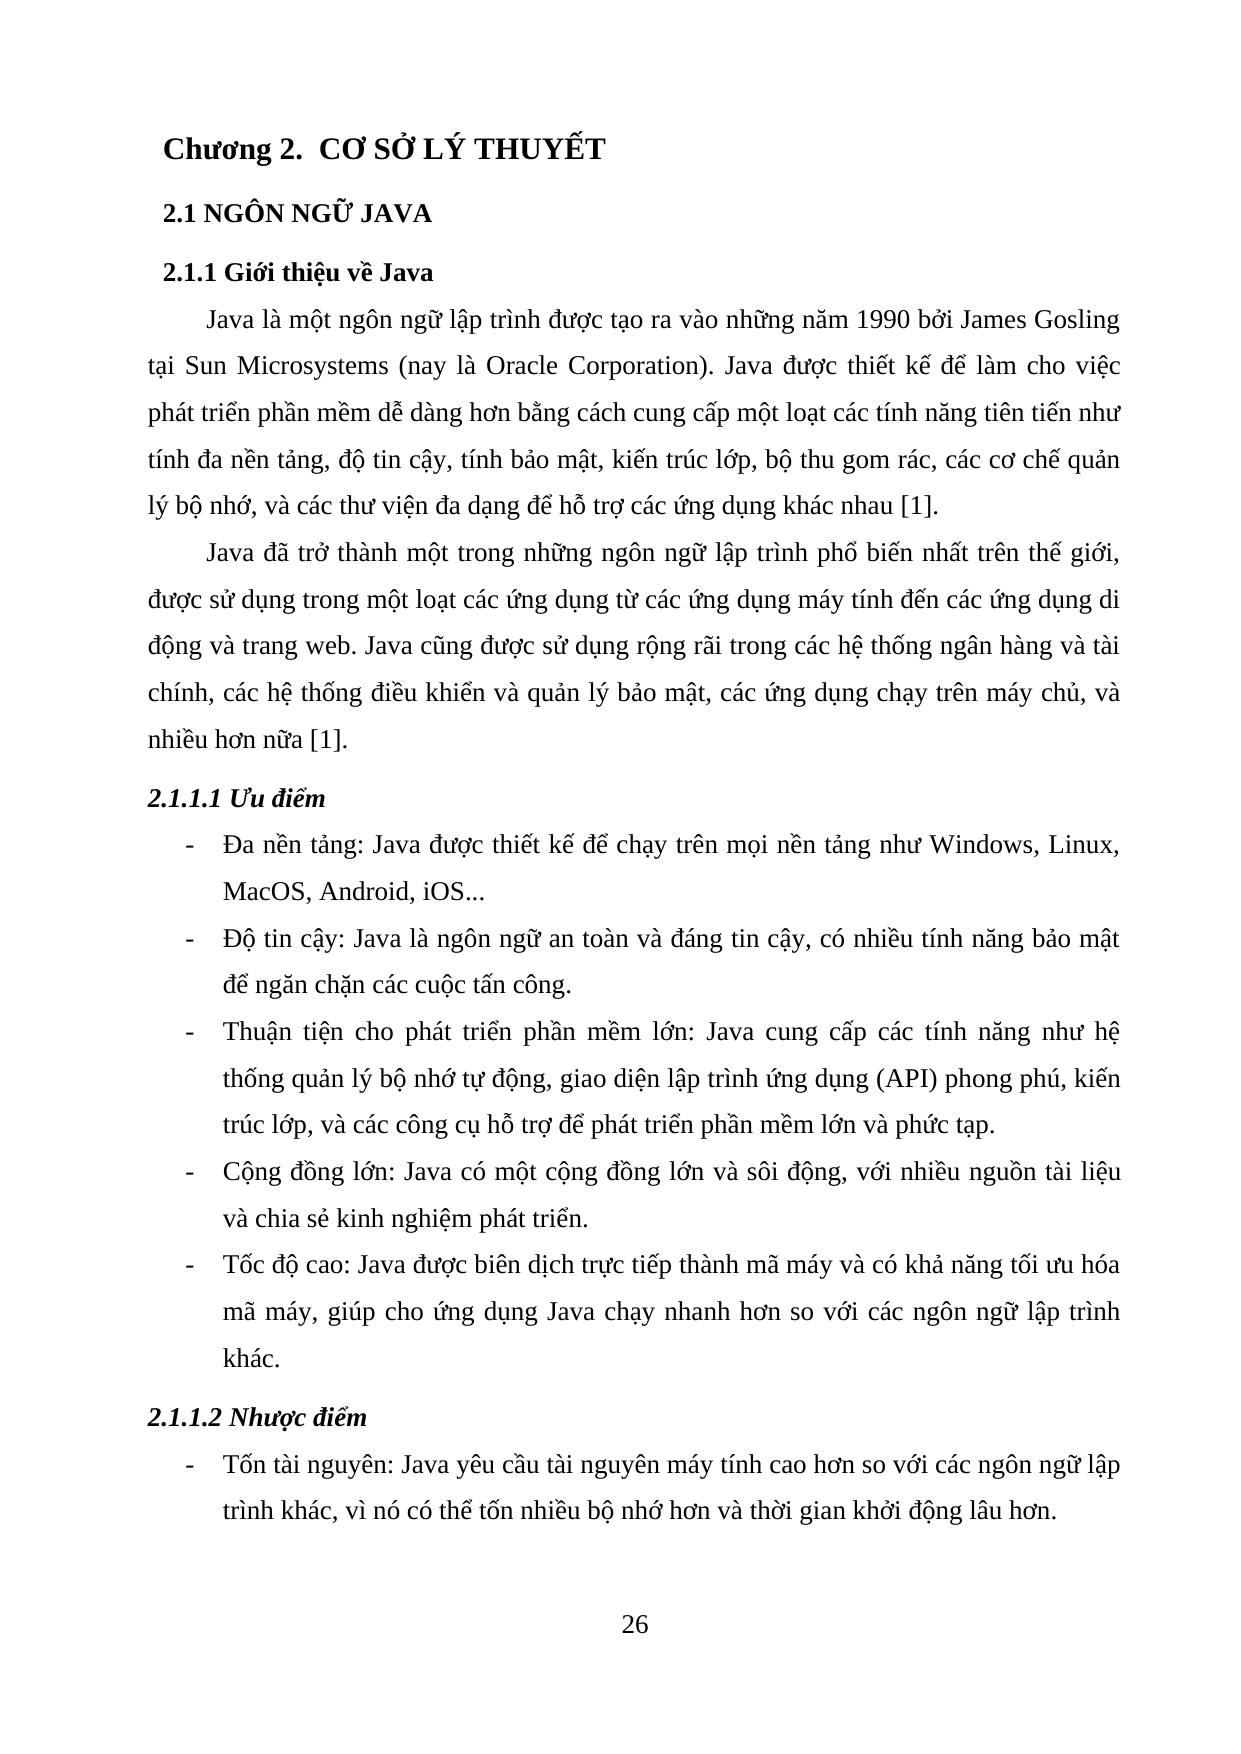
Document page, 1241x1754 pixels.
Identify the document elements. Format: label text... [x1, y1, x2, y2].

text Java đã trở thành một trong những ngôn ngữ lập trình phổ biến nhất trên thế giới, được sử dụng trong một loạt các ứng dụng từ các ứng dụng máy tính đến các ứng dụng di động và trang web. Java cũng được sử dụng rộng rãi trong các hệ thống ngân hàng và tài chính, các hệ thống điều khiển và quản lý bảo mật, các ứng dụng chạy trên máy chủ, và nhiều hơn nữa. [148, 536, 1122, 754]
text CƠ SỞ LÝ THUYẾT [148, 131, 1122, 167]
text Nhược điểm [148, 1401, 1122, 1432]
text Tốn tài nguyên: Java yêu cầu tài nguyên máy tính cao hơn so với các ngôn ngữ lập trình khác, vì nó có thể tốn nhiều bộ nhớ hơn và thời gian khởi động lâu hơn. [185, 1448, 1122, 1526]
text Java là một ngôn ngữ lập trình được tạo ra vào những năm 1990 bởi James Gosling tại Sun Microsystems (nay là Oracle Corporation). Java được thiết kế để làm cho việc phát triển phần mềm dễ dàng hơn bằng cách cung cấp một loạt các tính năng tiên tiến như tính đa nền tảng, độ tin cậy, tính bảo mật, kiến trúc lớp, bộ thu gom rác, các cơ chế quản lý bộ nhớ, và các thư viện đa dạng để hỗ trợ các ứng dụng khác nhau. [148, 303, 1122, 521]
text Ưu điểm [148, 782, 1122, 813]
text Cộng đồng lớn: Java có một cộng đồng lớn và sôi động, với nhiều nguồn tài liệu và chia sẻ kinh nghiệm phát triển. [185, 1155, 1122, 1233]
text Thuận tiện cho phát triển phần mềm lớn: Java cung cấp các tính năng như hệ thống quản lý bộ nhớ tự động, giao diện lập trình ứng dụng (API) phong phú, kiến trúc lớp, và các công cụ hỗ trợ để phát triển phần mềm lớn và phức tạp. [185, 1015, 1122, 1140]
text Tốc độ cao: Java được biên dịch trực tiếp thành mã máy và có khả năng tối ưu hóa mã máy, giúp cho ứng dụng Java chạy nhanh hơn so với các ngôn ngữ lập trình khác. [185, 1249, 1122, 1373]
text Ngôn ngữ Java [148, 197, 1122, 228]
text Độ tin cậy: Java là ngôn ngữ an toàn và đáng tin cậy, có nhiều tính năng bảo mật để ngăn chặn các cuộc tấn công. [185, 922, 1122, 1000]
text Đa nền tảng: Java được thiết kế để chạy trên mọi nền tảng như Windows, Linux, MacOS, Android, iOS... [185, 829, 1122, 906]
text Giới thiệu về Java [148, 256, 1122, 287]
